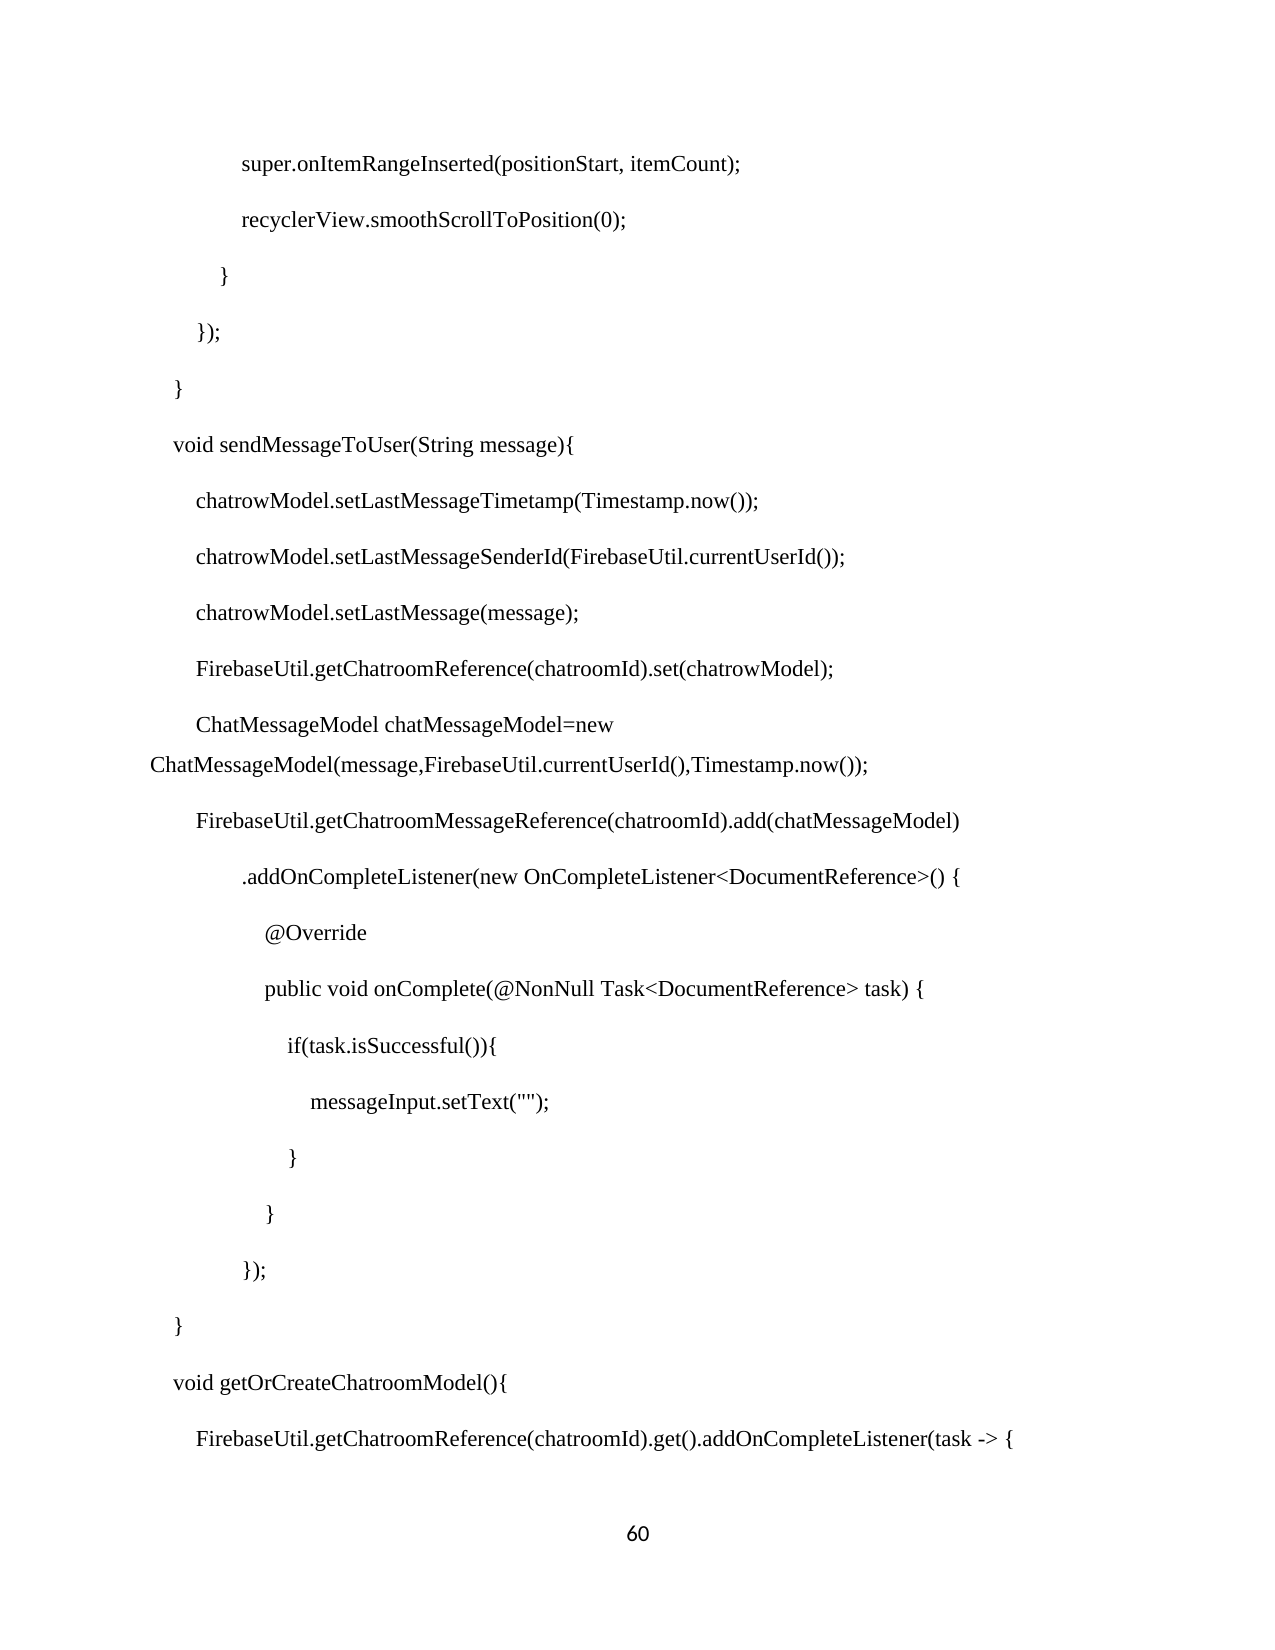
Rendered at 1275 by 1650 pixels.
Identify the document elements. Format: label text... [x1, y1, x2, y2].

text @Override [150, 919, 1125, 946]
text void getOrCreateChatroomModel(){ [150, 1368, 1125, 1395]
text FirebaseUtil.getChatroomReference(chatroomId).get().addOnCompleteListener(task -> { [150, 1425, 1125, 1451]
text void sendMessageToUser(String message){ [150, 431, 1125, 457]
text public void onComplete(@NonNull Task<DocumentReference> task) { [150, 976, 1125, 1002]
text if(task.isSuccessful()){ [150, 1032, 1125, 1058]
text .addOnCompleteListener(new OnCompleteListener<DocumentReference>() { [150, 863, 1125, 889]
text chatrowModel.setLastMessage(message); [150, 599, 1125, 626]
text messageInput.setText(""); [150, 1088, 1125, 1114]
text } [150, 1312, 1125, 1339]
text } [150, 374, 1125, 401]
text recyclerView.smoothScrollToPosition(0); [150, 206, 1125, 232]
text super.onItemRangeInserted(positionStart, itemCount); [150, 150, 1125, 176]
text FirebaseUtil.getChatroomReference(chatroomId).set(chatrowModel); [150, 655, 1125, 682]
text chatrowModel.setLastMessageSenderId(FirebaseUtil.currentUserId()); [150, 543, 1125, 569]
text }); [150, 1256, 1125, 1283]
text chatrowModel.setLastMessageTimetamp(Timestamp.now()); [150, 487, 1125, 513]
text FirebaseUtil.getChatroomMessageReference(chatroomId).add(chatMessageModel) [150, 807, 1125, 833]
text }); [150, 318, 1125, 345]
text } [150, 1200, 1125, 1226]
text } [150, 1144, 1125, 1170]
text } [150, 262, 1125, 289]
text ChatMessageModel chatMessageModel=new ChatMessageModel(message,FirebaseUtil.currentUserId(),Timestamp.now()); [150, 711, 1125, 777]
